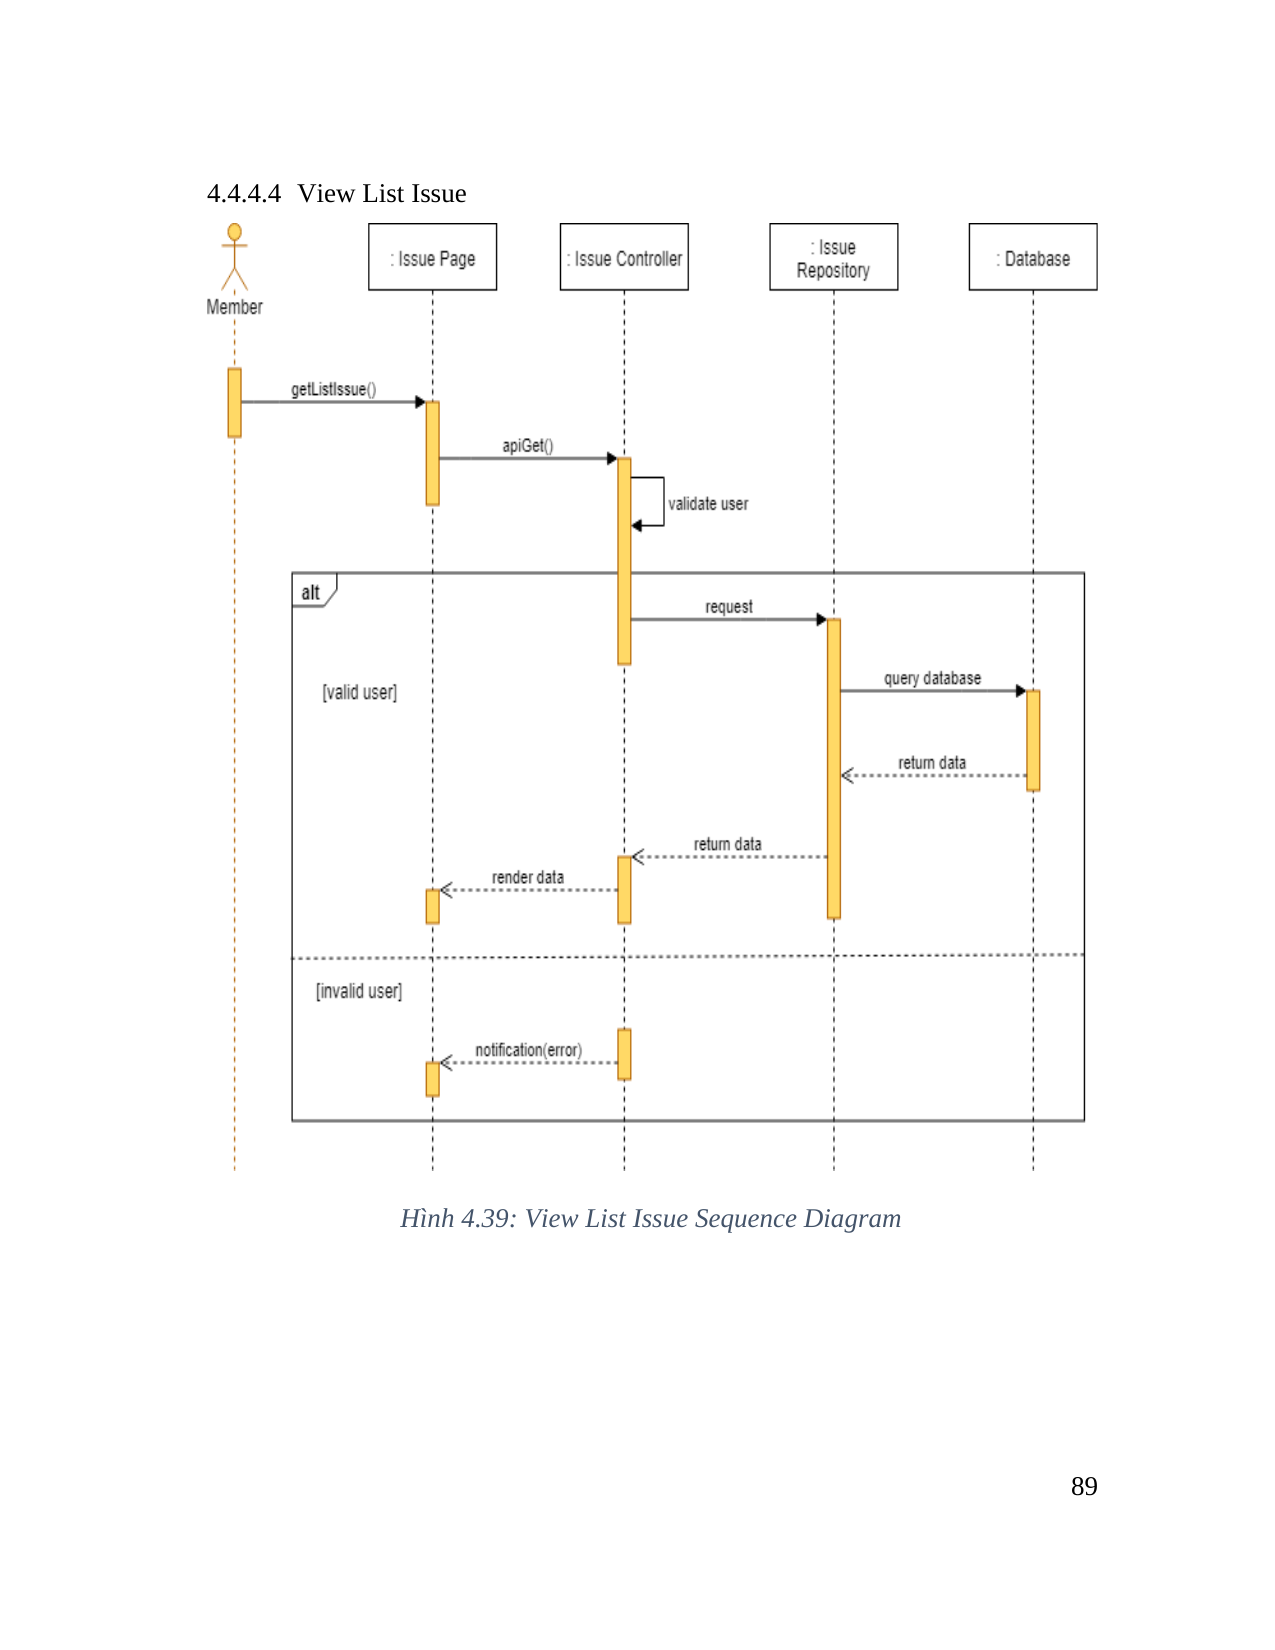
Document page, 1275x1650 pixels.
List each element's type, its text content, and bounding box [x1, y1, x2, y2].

subtitle View List Issue [207, 177, 1098, 208]
picture [206, 223, 1098, 1171]
